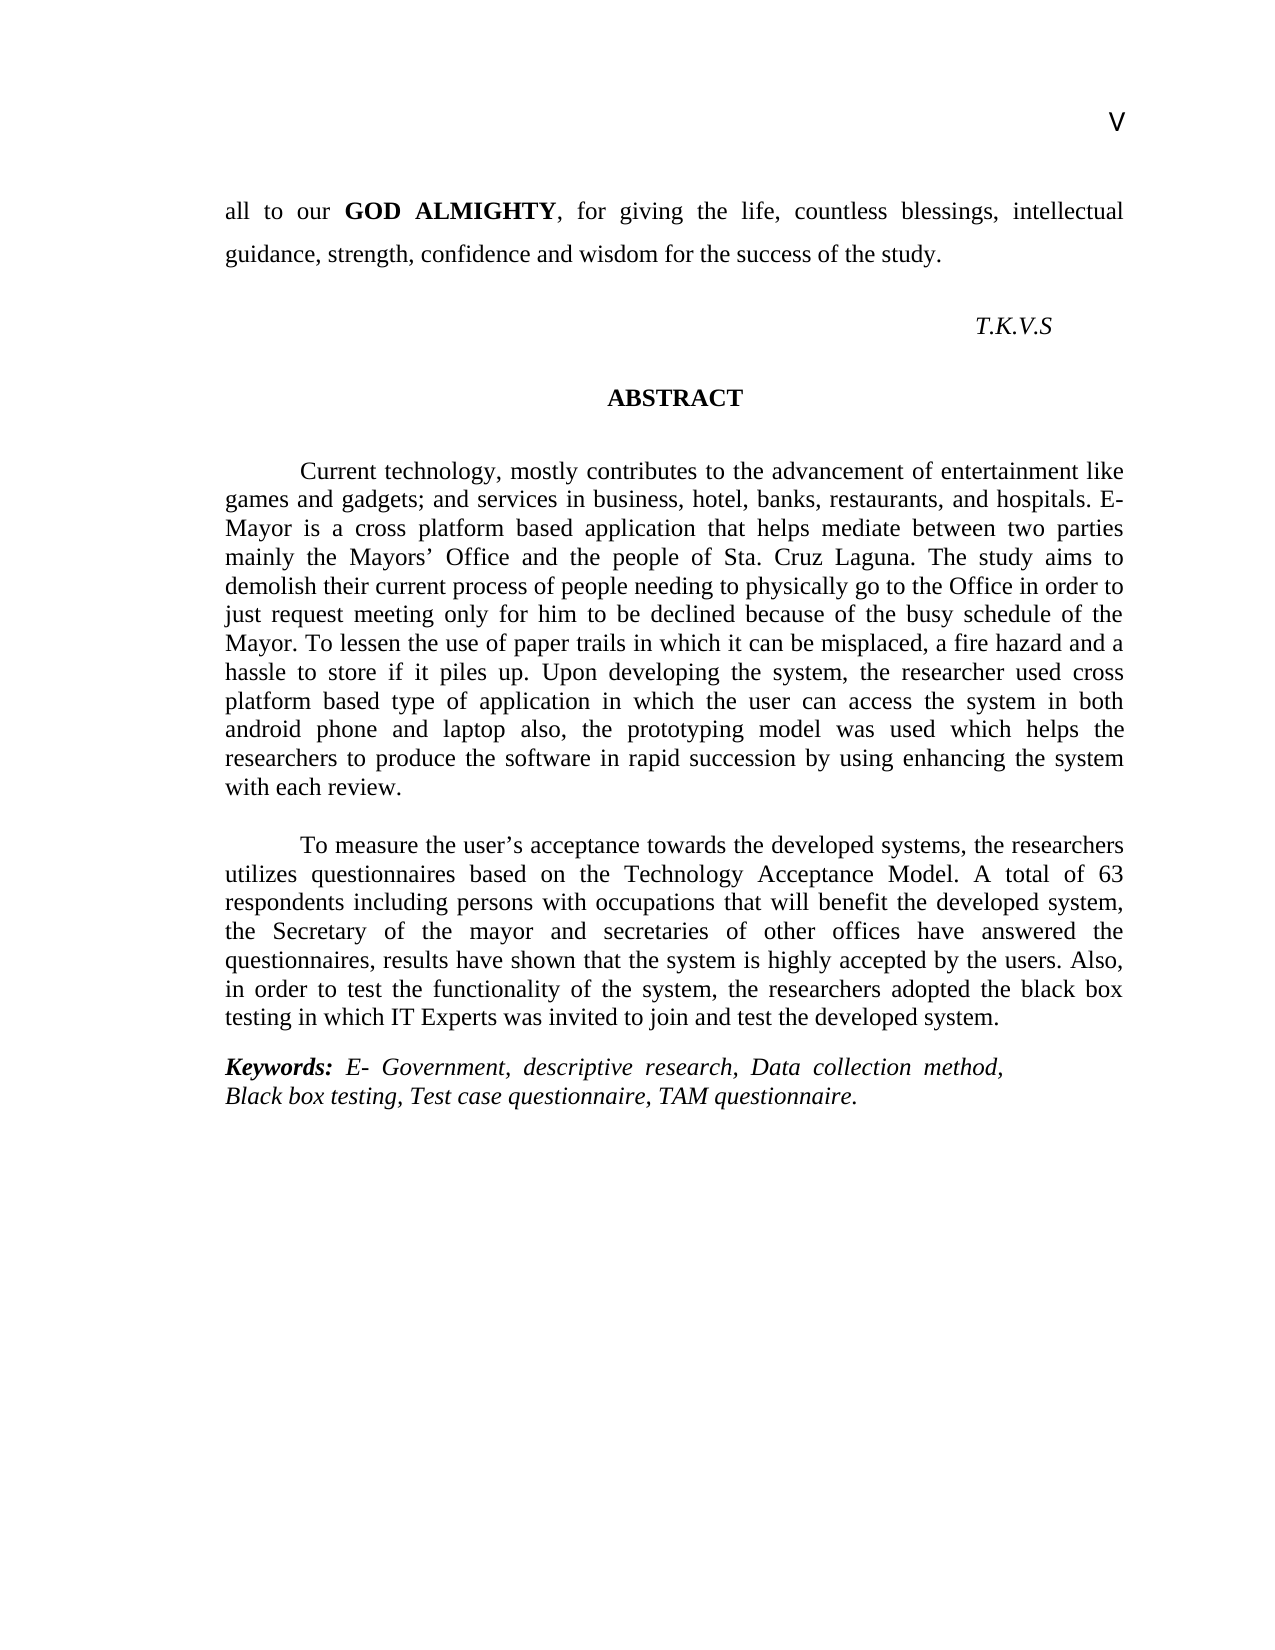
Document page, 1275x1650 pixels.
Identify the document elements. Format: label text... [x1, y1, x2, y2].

text To measure the user’s acceptance towards the developed systems, the researchers utilizes questionnaires based on the Technology Acceptance Model. A total of 63 respondents including persons with occupations that will benefit the developed system, the Secretary of the mayor and secretaries of other offices have answered the questionnaires, results have shown that the system is highly accepted by the users. Also, in order to test the functionality of the system, the researchers adopted the black box testing in which IT Experts was invited to join and test the developed system. [225, 830, 1125, 1031]
text Keywords: E- Government, descriptive research, Data collection method, Black box testing, Test case questionnaire, TAM questionnaire. [225, 1052, 1006, 1109]
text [225, 196, 1125, 268]
text ABSTRACT [225, 383, 1125, 412]
text T.K.V.S [975, 311, 1125, 340]
text Current technology, mostly contributes to the advancement of entertainment like games and gadgets; and services in business, hotel, banks, restaurants, and hospitals. E-Mayor is a cross platform based application that helps mediate between two parties mainly the Mayors’ Office and the people of Sta. Cruz Laguna. The study aims to demolish their current process of people needing to physically go to the Office in order to just request meeting only for him to be declined because of the busy schedule of the Mayor. To lessen the use of paper trails in which it can be misplaced, a fire hazard and a hassle to store if it piles up. Upon developing the system, the researcher used cross platform based type of application in which the user can access the system in both android phone and laptop also, the prototyping model was used which helps the researchers to produce the software in rapid succession by using enhancing the system with each review. [225, 456, 1125, 801]
